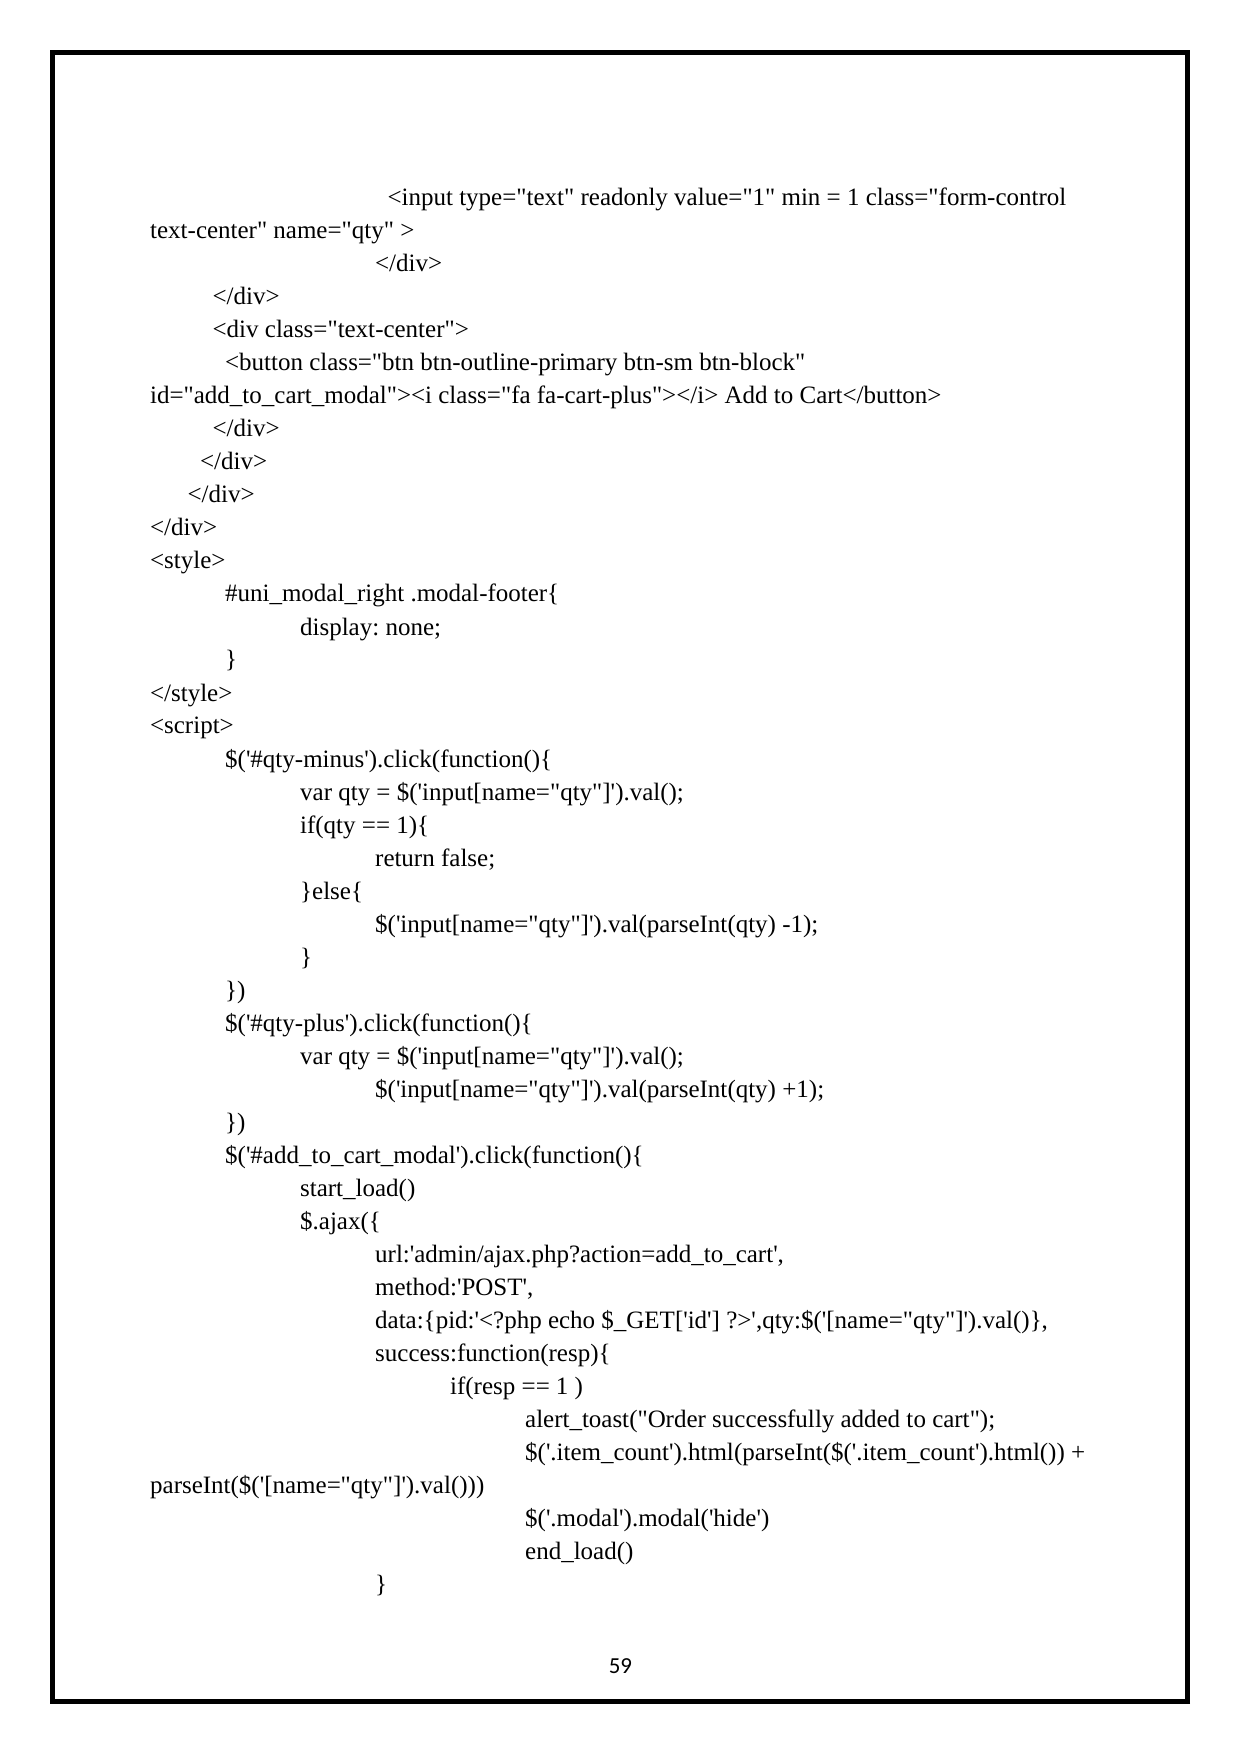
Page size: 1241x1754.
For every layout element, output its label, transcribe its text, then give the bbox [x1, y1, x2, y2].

text url:'admin/ajax.php?action=add_to_cart', [150, 1239, 1090, 1268]
text </div> [150, 281, 1090, 310]
text </div> [150, 413, 1090, 442]
text <script> [150, 711, 1090, 739]
text $.ajax({ [150, 1206, 1090, 1235]
text </div> [150, 512, 1090, 541]
text if(qty == 1){ [150, 810, 1090, 838]
text </style> [150, 678, 1090, 706]
text return false; [150, 843, 1090, 871]
text $('.item_count').html(parseInt($('.item_count').html()) + parseInt($('[name="qty"]').val())) [150, 1437, 1090, 1499]
text $('#qty-plus').click(function(){ [150, 1008, 1090, 1037]
text alert_toast("Order successfully added to cart"); [150, 1404, 1090, 1433]
text }) [150, 1107, 1090, 1136]
text <style> [150, 546, 1090, 574]
text }) [150, 975, 1090, 1003]
text } [150, 1569, 1090, 1598]
text success:function(resp){ [150, 1338, 1090, 1367]
text #uni_modal_right .modal-footer{ [150, 578, 1090, 607]
text </div> [150, 248, 1090, 277]
text method:'POST', [150, 1272, 1090, 1301]
text var qty = $('input[name="qty"]').val(); [150, 1041, 1090, 1069]
text } [150, 942, 1090, 971]
text $('input[name="qty"]').val(parseInt(qty) -1); [150, 909, 1090, 937]
text start_load() [150, 1173, 1090, 1202]
text <input type="text" readonly value="1" min = 1 class="form-control text-center" name="qty" > [150, 182, 1090, 244]
text data:{pid:'<?php echo $_GET['id'] ?>',qty:$('[name="qty"]').val()}, [150, 1305, 1090, 1334]
text end_load() [150, 1536, 1090, 1565]
text $('#add_to_cart_modal').click(function(){ [150, 1140, 1090, 1169]
text var qty = $('input[name="qty"]').val(); [150, 777, 1090, 805]
text </div> [150, 446, 1090, 475]
text }else{ [150, 876, 1090, 904]
text </div> [150, 479, 1090, 508]
text } [150, 644, 1090, 673]
text <div class="text-center"> [150, 314, 1090, 343]
text $('#qty-minus').click(function(){ [150, 744, 1090, 772]
text display: none; [150, 612, 1090, 640]
text $('input[name="qty"]').val(parseInt(qty) +1); [150, 1074, 1090, 1103]
text if(resp == 1 ) [150, 1371, 1090, 1400]
text <button class="btn btn-outline-primary btn-sm btn-block" id="add_to_cart_modal"><i class="fa fa-cart-plus"></i> Add to Cart</button> [150, 347, 1090, 409]
text $('.modal').modal('hide') [150, 1503, 1090, 1532]
